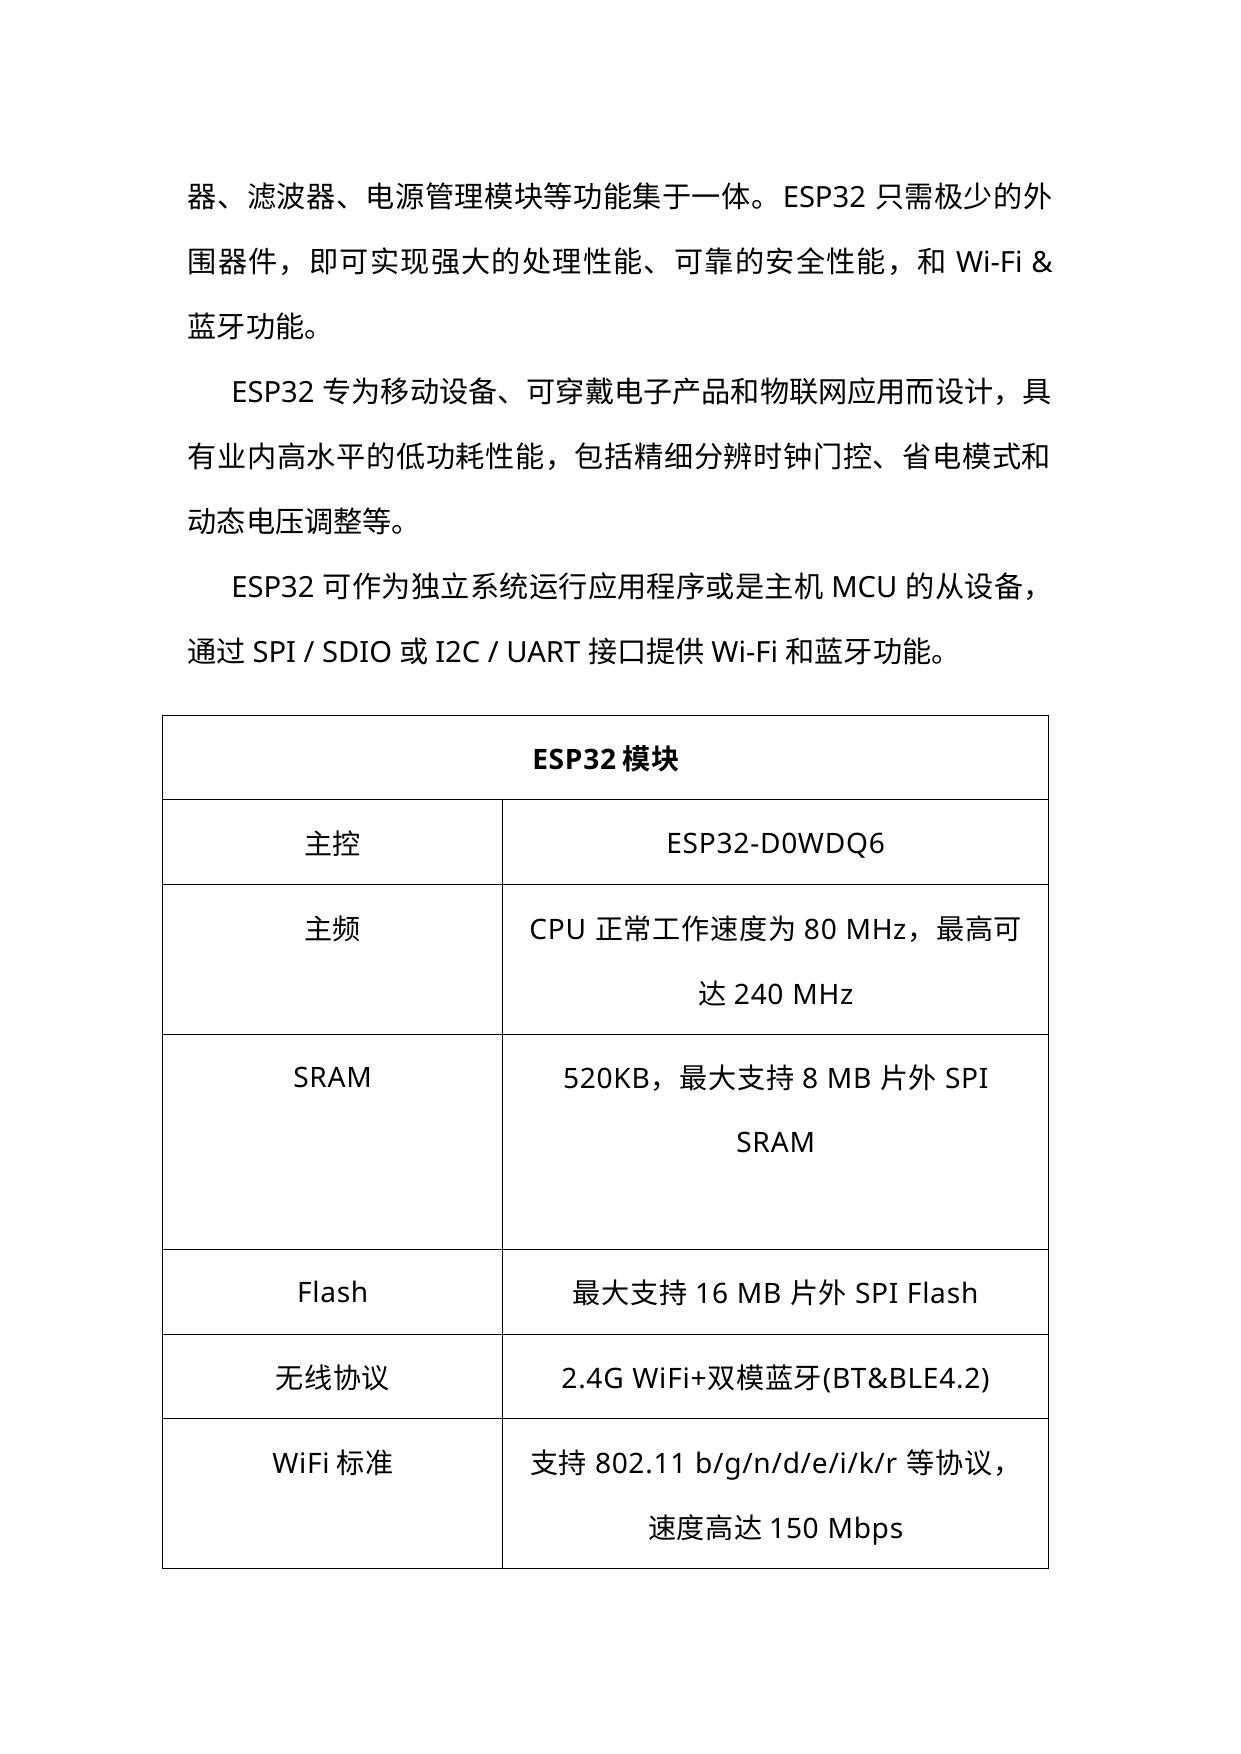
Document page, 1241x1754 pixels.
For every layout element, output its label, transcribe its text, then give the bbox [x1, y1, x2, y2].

table_cell 主控 [163, 800, 502, 884]
table_cell CPU 正常工作速度为 80 MHz，最高可达 240 MHz [503, 885, 1048, 1034]
text ESP32 专为移动设备、可穿戴电子产品和物联网应用而设计，具有业内高水平的低功耗性能，包括精细分辨时钟门控、省电模式和动态电压调整等。 [187, 357, 1053, 552]
table_cell 2.4G WiFi+双模蓝牙(BT&BLE4.2) [503, 1335, 1048, 1418]
table_cell 无线协议 [163, 1335, 502, 1418]
table_cell 主频 [163, 885, 502, 1034]
table_cell ESP32-D0WDQ6 [503, 800, 1048, 884]
table_cell 支持 802.11 b/g/n/d/e/i/k/r 等协议，速度高达150 Mbps [503, 1419, 1048, 1568]
table_cell SRAM [163, 1035, 502, 1249]
table_cell 520KB，最大支持 8 MB 片外 SPI SRAM [503, 1035, 1048, 1249]
table_cell 最大支持 16 MB 片外 SPI Flash [503, 1250, 1048, 1333]
table_cell Flash [163, 1250, 502, 1333]
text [187, 162, 1053, 357]
table_header ESP32模块 [163, 716, 1048, 799]
text ESP32 可作为独立系统运行应用程序或是主机 MCU 的从设备，通过 SPI / SDIO 或 I2C / UART 接口提供 Wi-Fi 和蓝牙功能。 [187, 552, 1053, 682]
table_cell WiFi标准 [163, 1419, 502, 1568]
